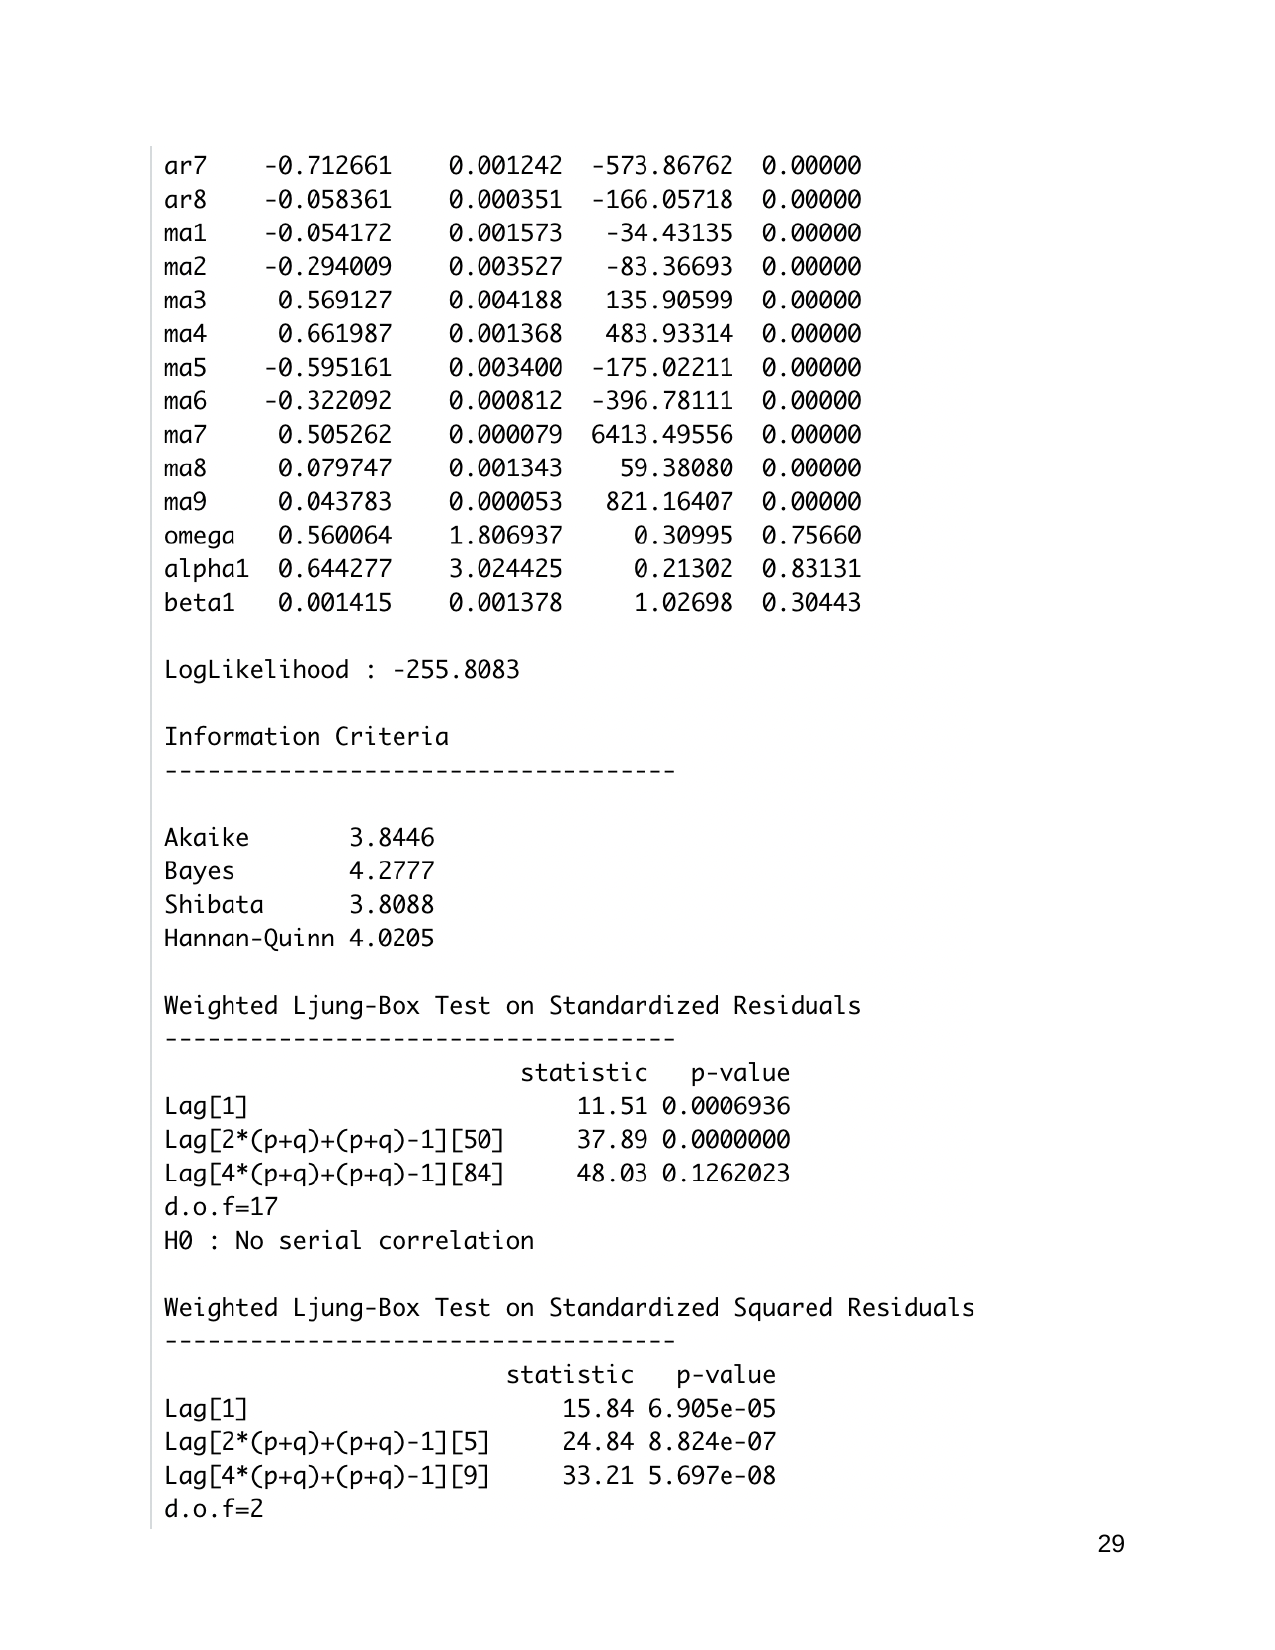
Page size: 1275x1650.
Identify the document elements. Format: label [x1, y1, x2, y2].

picture [150, 146, 974, 1529]
